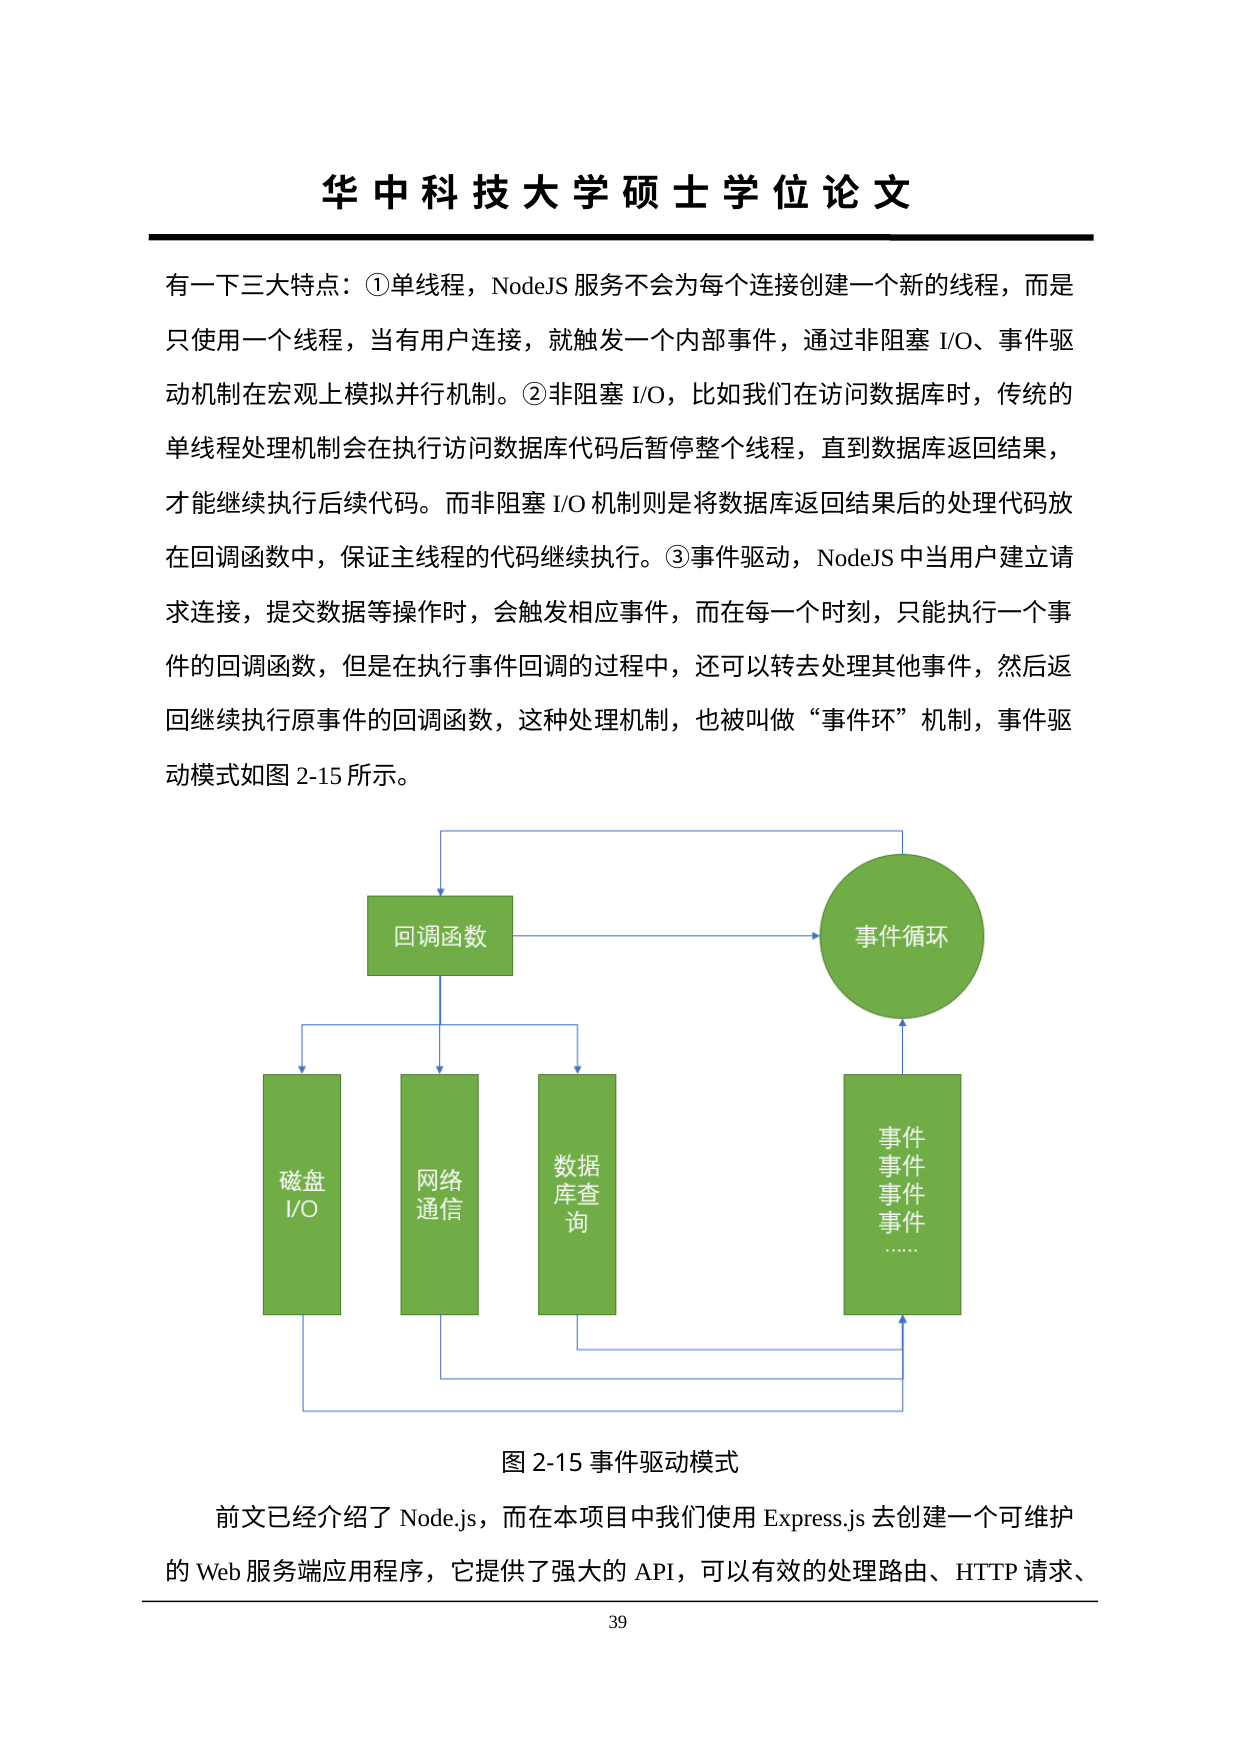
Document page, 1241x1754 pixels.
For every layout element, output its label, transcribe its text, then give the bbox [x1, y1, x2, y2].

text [165, 266, 1075, 791]
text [165, 1497, 1075, 1588]
picture [240, 809, 1000, 1429]
